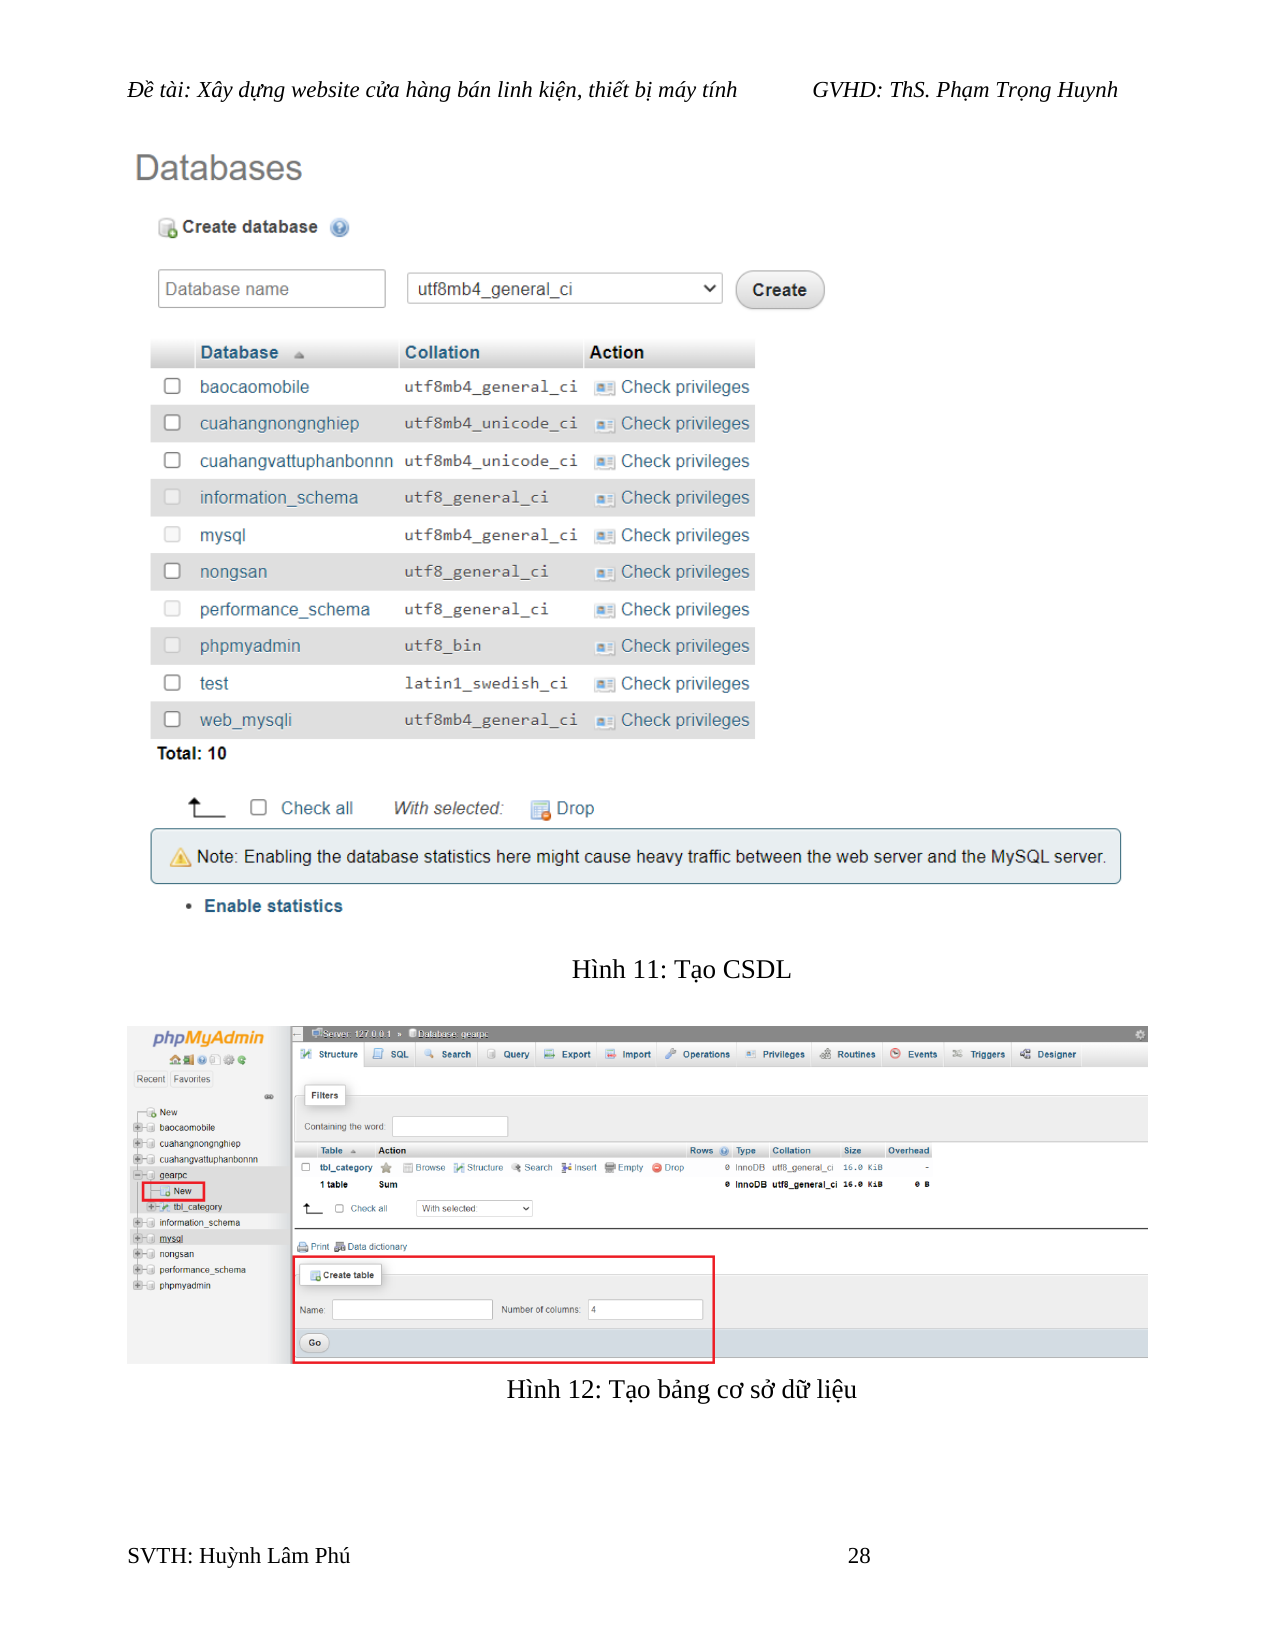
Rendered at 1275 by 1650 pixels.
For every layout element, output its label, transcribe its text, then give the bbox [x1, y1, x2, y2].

text Hình 12: Tạo bảng cơ sở dữ liệu [127, 1374, 1148, 1404]
text Hình 11: Tạo CSDL [127, 954, 1148, 984]
picture [127, 1026, 1148, 1374]
picture [127, 135, 1148, 954]
